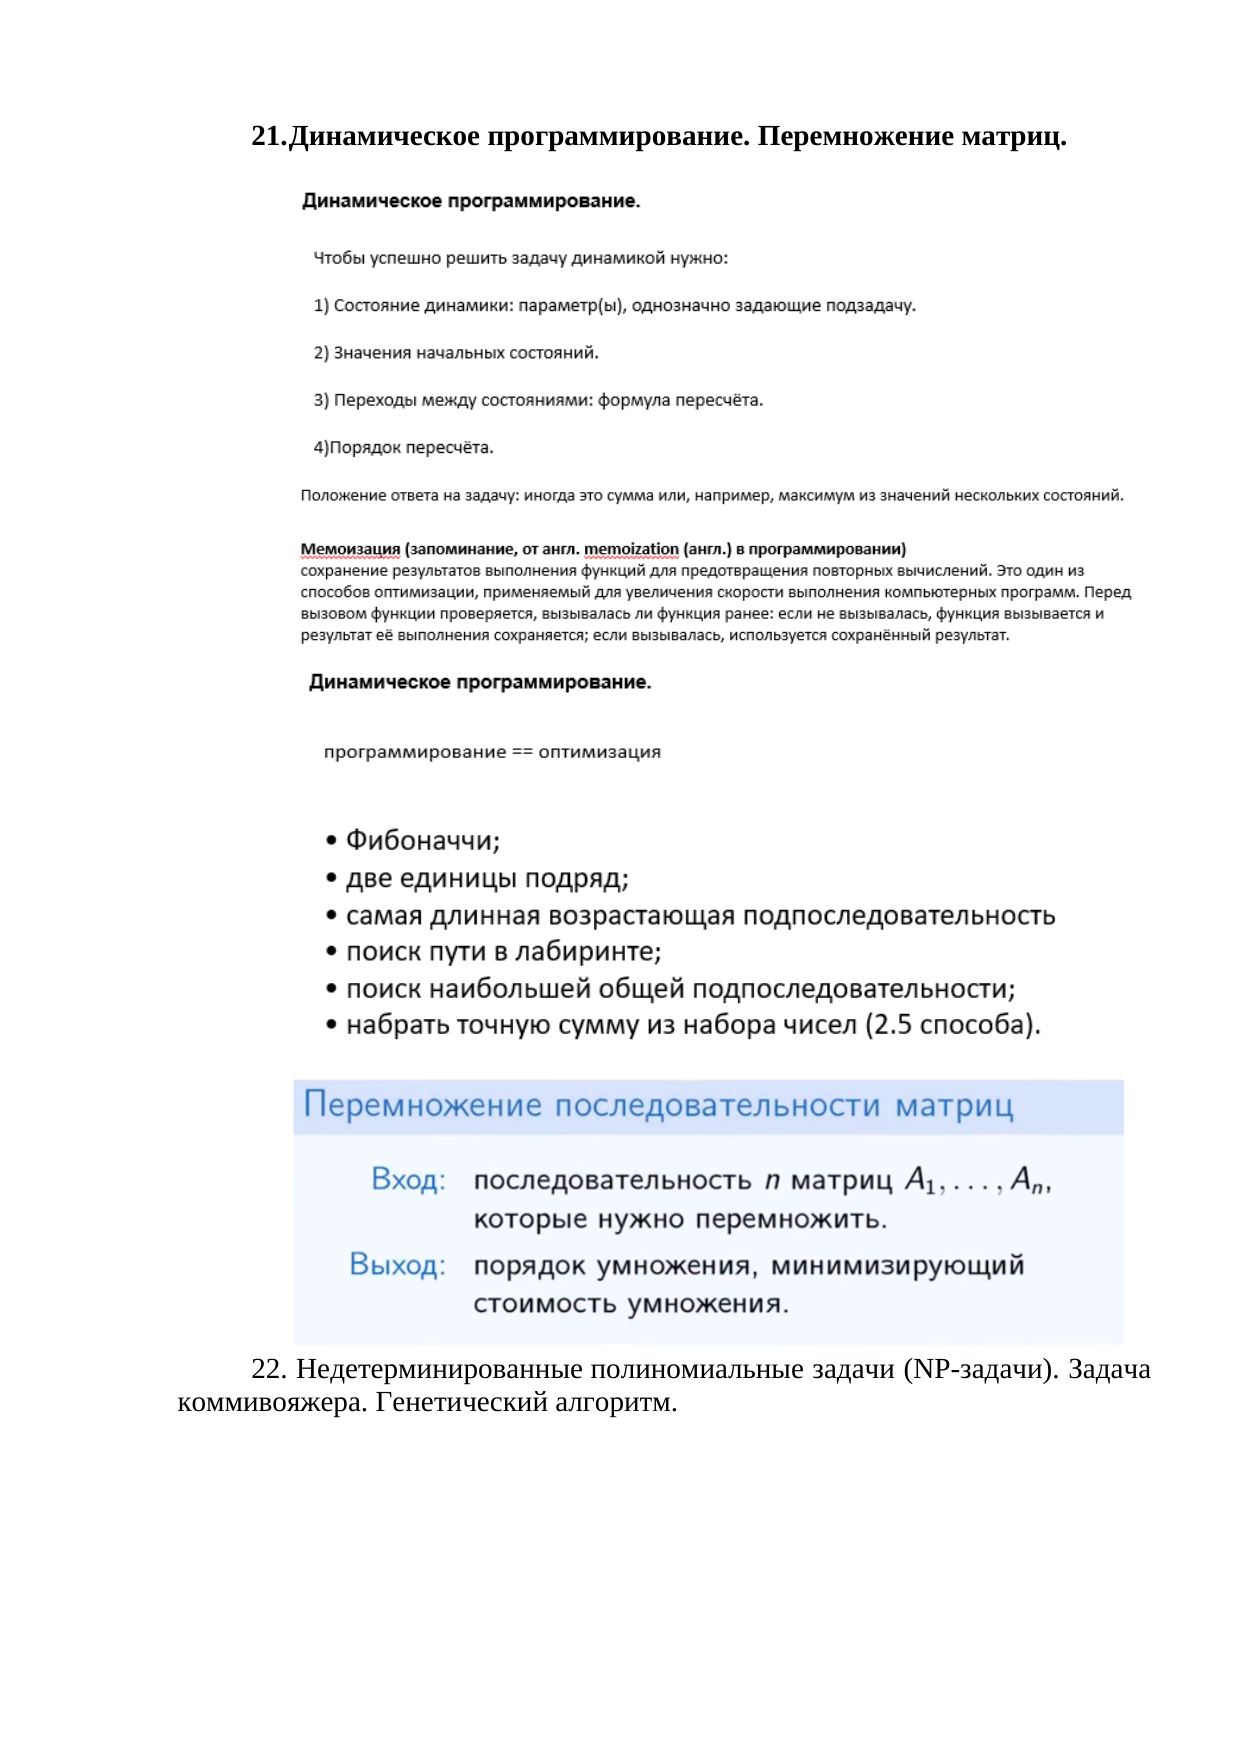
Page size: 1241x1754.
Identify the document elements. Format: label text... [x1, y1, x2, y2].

text 22. Недетерминированные полиномиальные задачи (NP-задачи). Задача коммивояжера. Генетический алгоритм. [177, 1351, 1152, 1418]
list Динамическое программирование. Перемножение матриц. [251, 118, 1152, 152]
picture [288, 185, 1157, 1351]
